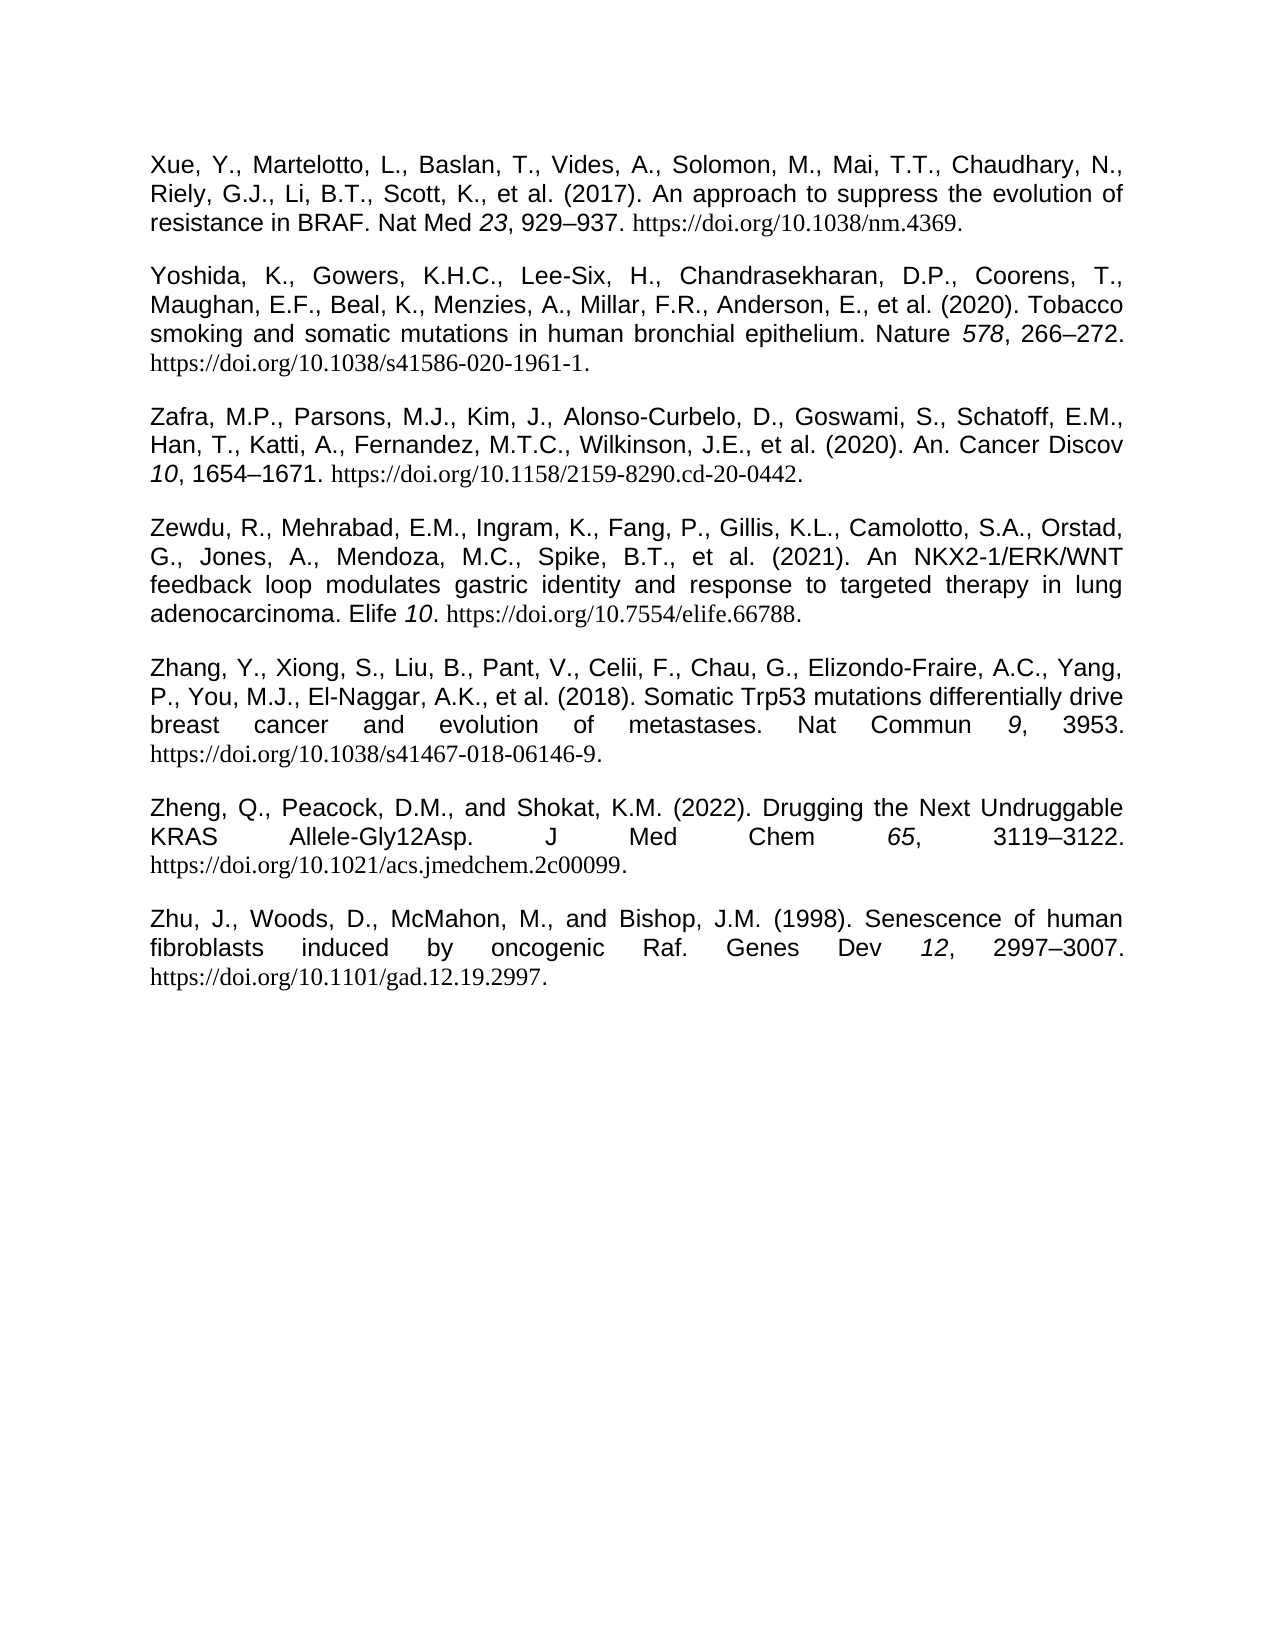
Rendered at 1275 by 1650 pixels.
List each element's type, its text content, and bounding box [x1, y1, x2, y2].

text Xue, Y., Martelotto, L., Baslan, T., Vides, A., Solomon, M., Mai, T.T., Chaudhary, N., Riely, G.J., Li, B.T., Scott, K., et al. (2017). An approach to suppress the evolution of resistance in BRAF. Nat Med 23, 929–937. https://doi.org/10.1038/nm.4369. [150, 150, 1125, 236]
text Yoshida, K., Gowers, K.H.C., Lee-Six, H., Chandrasekharan, D.P., Coorens, T., Maughan, E.F., Beal, K., Menzies, A., Millar, F.R., Anderson, E., et al. (2020). Tobacco smoking and somatic mutations in human bronchial epithelium. Nature 578, 266–272. https://doi.org/10.1038/s41586-020-1961-1. [150, 261, 1125, 376]
text Zheng, Q., Peacock, D.M., and Shokat, K.M. (2022). Drugging the Next Undruggable KRAS Allele-Gly12Asp. J Med Chem 65, 3119–3122. https://doi.org/10.1021/acs.jmedchem.2c00099. [150, 793, 1125, 879]
text Zafra, M.P., Parsons, M.J., Kim, J., Alonso-Curbelo, D., Goswami, S., Schatoff, E.M., Han, T., Katti, A., Fernandez, M.T.C., Wilkinson, J.E., et al. (2020). An. Cancer Discov 10, 1654–1671. https://doi.org/10.1158/2159-8290.cd-20-0442. [150, 401, 1125, 488]
text Zhu, J., Woods, D., McMahon, M., and Bishop, J.M. (1998). Senescence of human fibroblasts induced by oncogenic Raf. Genes Dev 12, 2997–3007. https://doi.org/10.1101/gad.12.19.2997. [150, 904, 1125, 991]
text Zewdu, R., Mehrabad, E.M., Ingram, K., Fang, P., Gillis, K.L., Camolotto, S.A., Orstad, G., Jones, A., Mendoza, M.C., Spike, B.T., et al. (2021). An NKX2-1/ERK/WNT feedback loop modulates gastric identity and response to targeted therapy in lung adenocarcinoma. Elife 10. https://doi.org/10.7554/elife.66788. [150, 513, 1125, 628]
text Zhang, Y., Xiong, S., Liu, B., Pant, V., Celii, F., Chau, G., Elizondo-Fraire, A.C., Yang, P., You, M.J., El-Naggar, A.K., et al. (2018). Somatic Trp53 mutations differentially drive breast cancer and evolution of metastases. Nat Commun 9, 3953. https://doi.org/10.1038/s41467-018-06146-9. [150, 653, 1125, 768]
